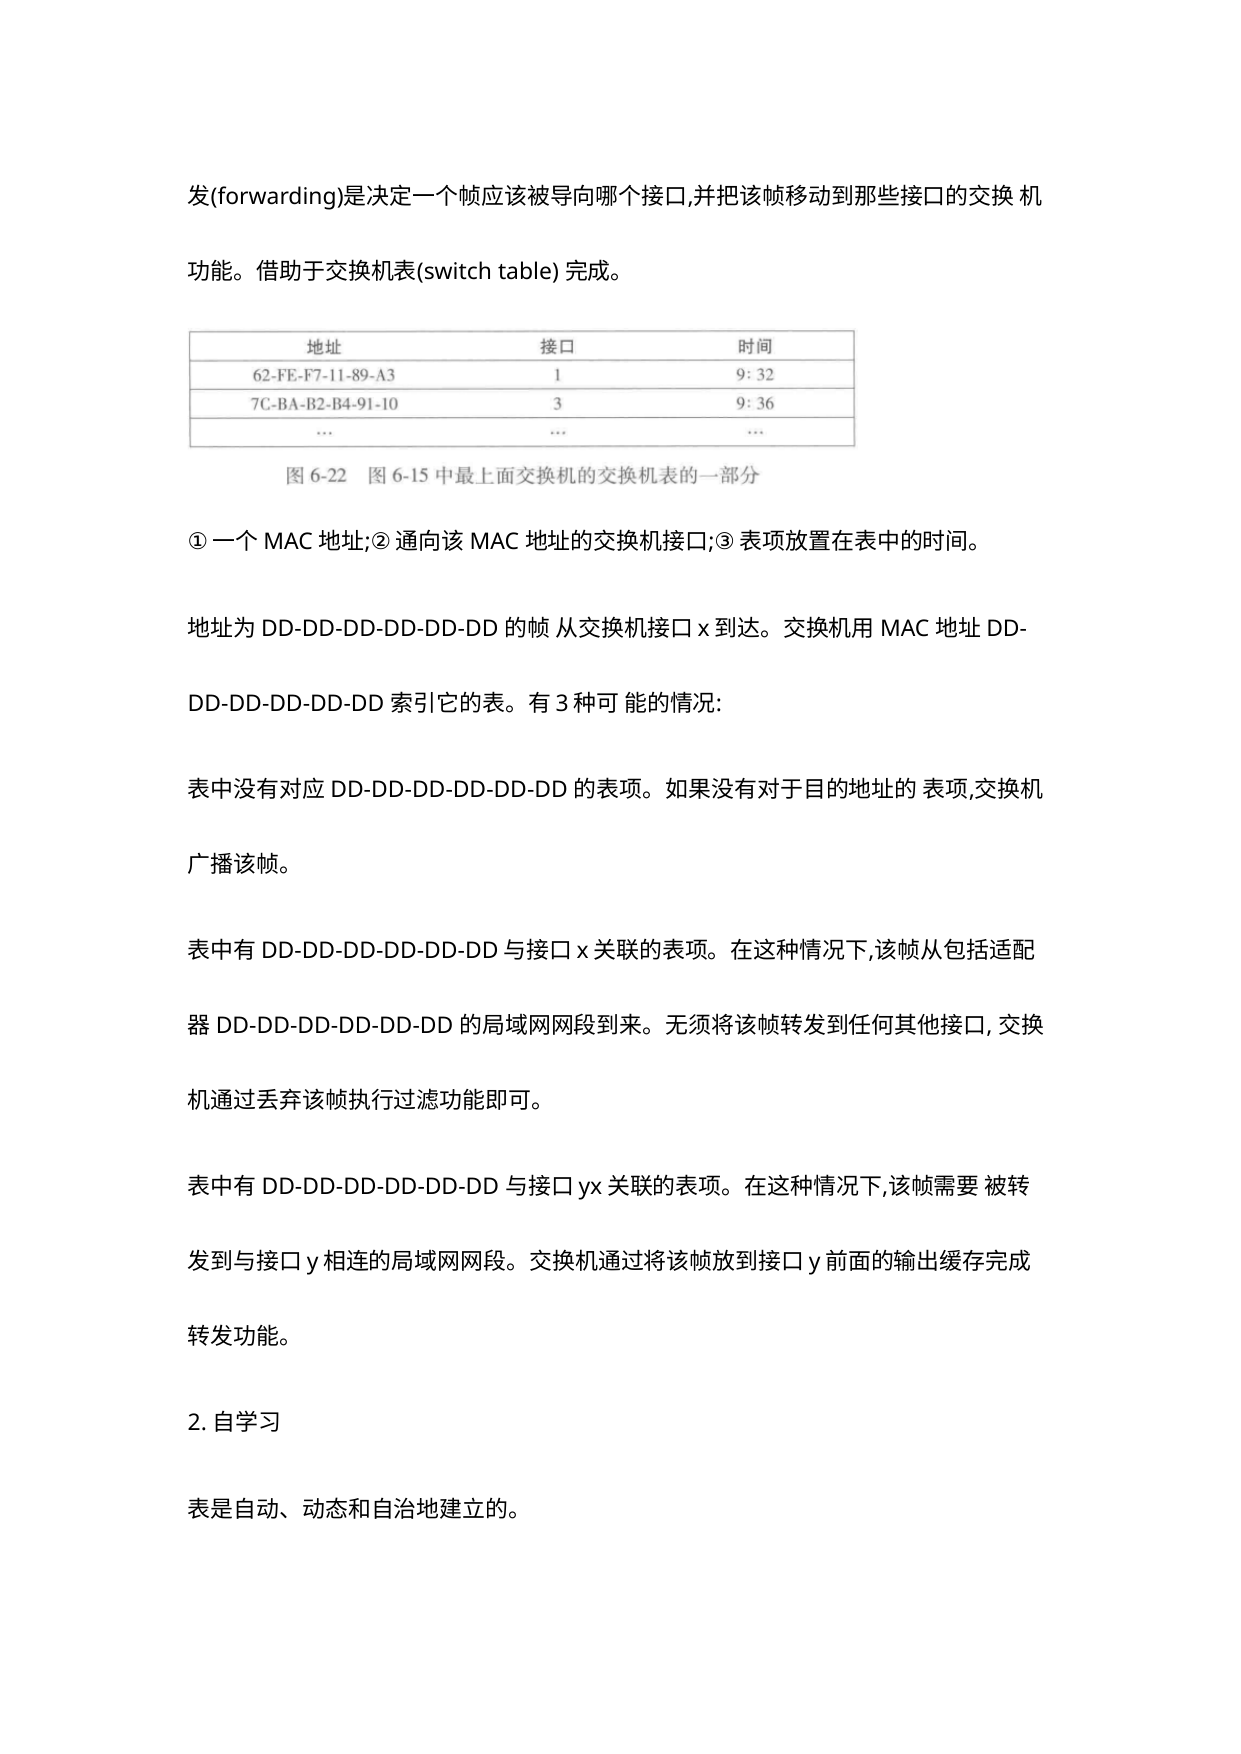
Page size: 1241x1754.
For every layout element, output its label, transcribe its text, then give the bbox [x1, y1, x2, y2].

text ①一个MAC 地址;②通向该 MAC 地址的交换机接口;③表项放置在表中的时间。 [187, 833, 1053, 898]
text 1. 转发和过滤 [187, 327, 1053, 392]
picture [187, 649, 864, 812]
text 表中没有对应 DD-DD-DD-DD-DD-DD 的表项。如果没有对于目的地址的 表项,交换机广播该帧。 [187, 1081, 1053, 1221]
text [187, 1479, 1053, 1544]
text 换机自身对子网中的主机和路由器是透明的。 [187, 240, 1053, 305]
text 地址为DD-DD-DD-DD-DD-DD 的帧 从交换机接口x到达。交换机用 MAC 地址 DD-DD-DD-DD-DD-DD 索引它的表。有3种可 能的情况: [187, 920, 1053, 1060]
subtitle 6.4.3 链路层交换机 [187, 162, 1053, 227]
text 表中有DD-DD-DD-DD-DD-DD与接口x关联的表项。在这种情况下,该帧从包括适配器 DD-DD-DD-DD-DD-DD 的局域网网段到来。无须将该帧转发到任何其他接口, 交换机通过丢弃该帧执行过滤功能即可。 [187, 1243, 1053, 1457]
text 过滤(filtering)是决定一个帧应该转发到某个接口还是应当将其丢弃的交换机功能。 转发(forwarding)是决定一个帧应该被导向哪个接口,并把该帧移动到那些接口的交换 机功能。借助于交换机表(switch table) 完成。 [187, 413, 1053, 628]
